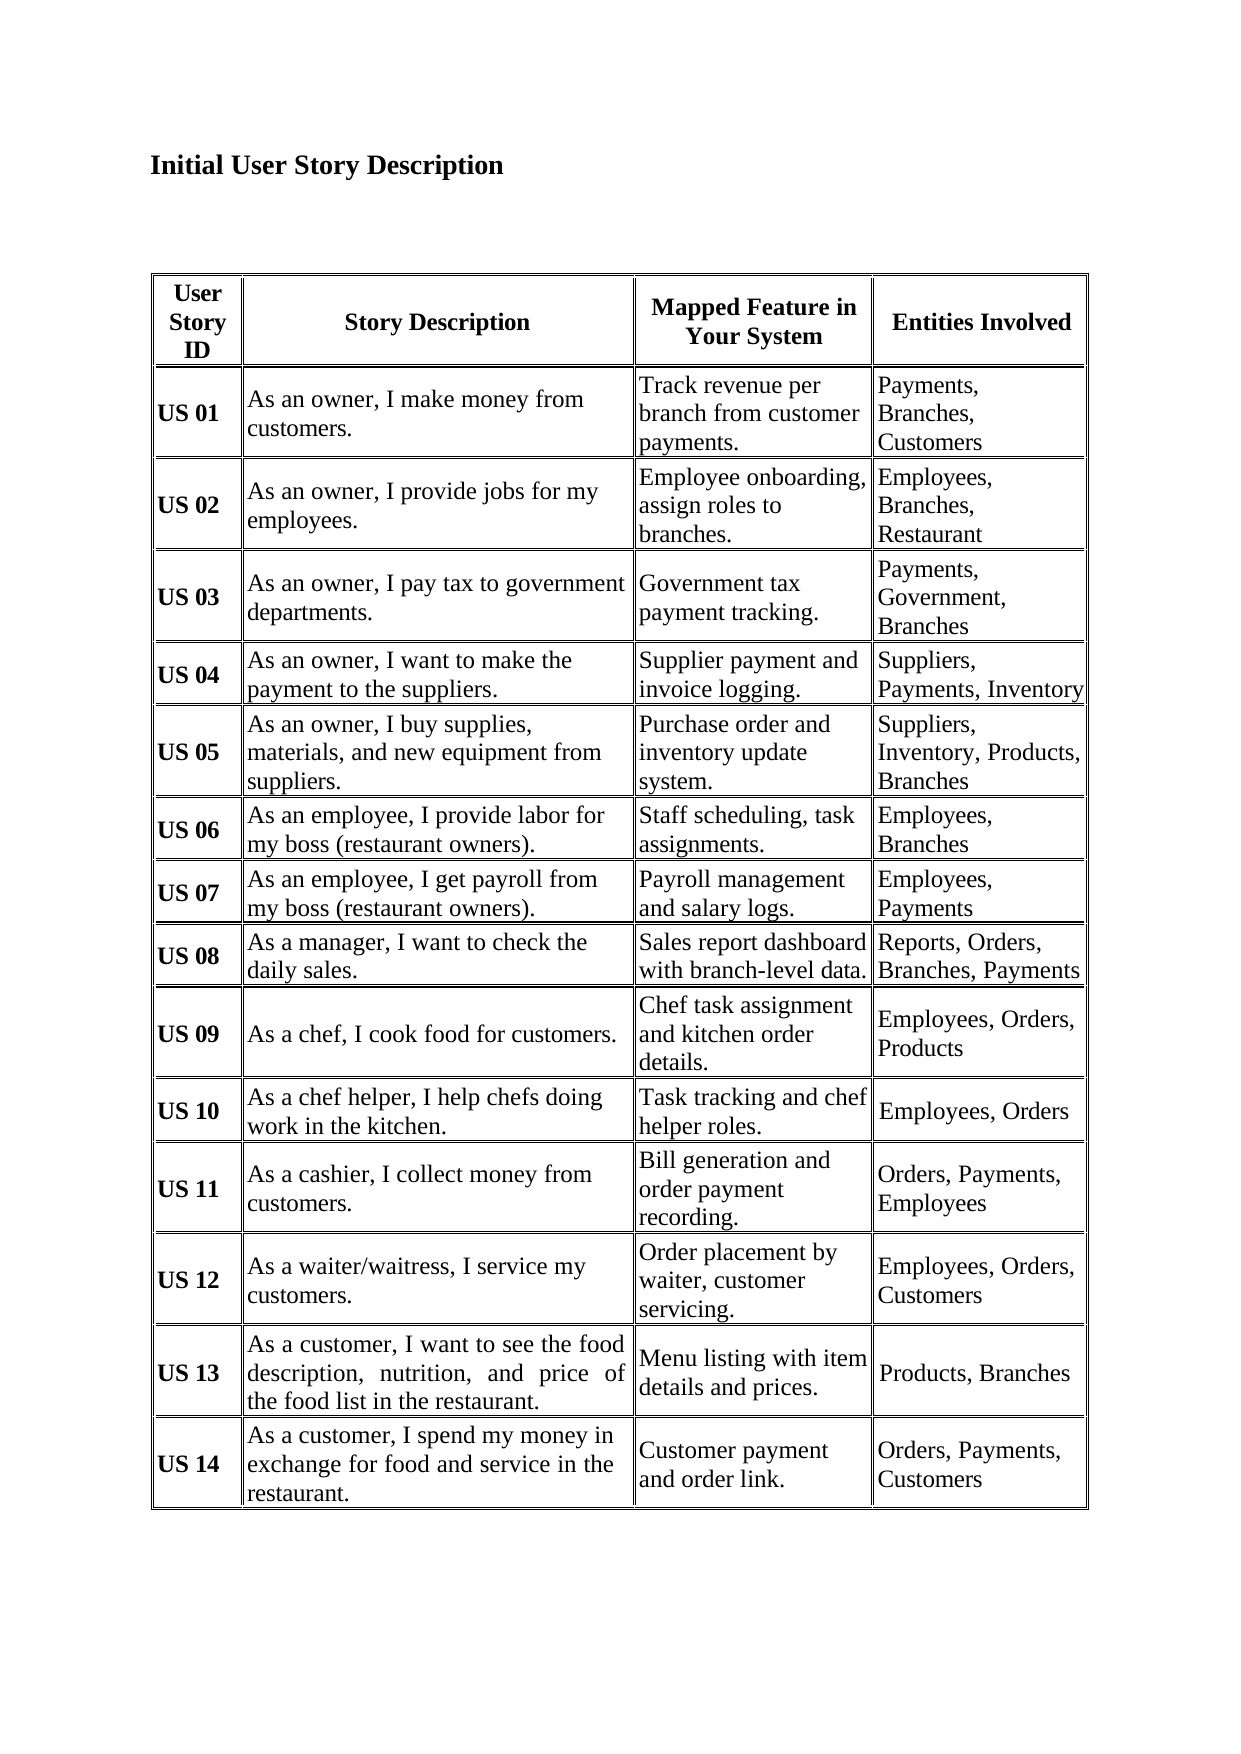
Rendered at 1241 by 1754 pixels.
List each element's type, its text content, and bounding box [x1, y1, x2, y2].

table_cell Orders, Payments, Customers [873, 1415, 1088, 1507]
table_cell US 09 [153, 984, 242, 1076]
table_cell Employees, Orders, Products [873, 984, 1088, 1076]
table_cell US 14 [153, 1415, 242, 1507]
table_cell Government tax payment tracking. [636, 551, 871, 640]
table_cell US 02 [153, 456, 242, 548]
table_cell US 07 [153, 858, 242, 921]
table_cell As an employee, I get payroll from my boss (restaurant owners). [244, 861, 633, 921]
table_cell US 06 [153, 795, 242, 858]
table_cell As a customer, I want to see the food description, nutrition, and price of the food list in the restaurant. [244, 1326, 633, 1415]
table_cell US 05 [153, 703, 242, 795]
table_cell Employees, Branches, Restaurant [873, 456, 1088, 548]
table_cell As an owner, I pay tax to government departments. [244, 551, 633, 640]
table_cell As a chef, I cook food for customers. [244, 988, 633, 1076]
table_cell Employees, Payments [873, 858, 1088, 921]
table_header Entities Involved [873, 276, 1086, 364]
table_cell As an employee, I provide labor for my boss (restaurant owners). [244, 798, 633, 858]
table_cell US 13 [153, 1323, 242, 1415]
table_cell US 10 [153, 1076, 242, 1139]
table_header Story Description [242, 276, 634, 364]
table_cell US 01 [153, 364, 242, 456]
table_cell US 03 [153, 548, 242, 640]
table_header User Story ID [154, 276, 242, 364]
table_cell Task tracking and chef helper roles. [636, 1079, 871, 1139]
table_cell As a chef helper, I help chefs doing work in the kitchen. [244, 1079, 633, 1139]
table_cell US 12 [153, 1231, 242, 1323]
table_cell Order placement by waiter, customer servicing. [636, 1234, 871, 1323]
table_cell As a waiter/waitress, I service my customers. [244, 1234, 633, 1323]
table_cell Orders, Payments, Employees [874, 1140, 1086, 1231]
table_cell Chef task assignment and kitchen order details. [636, 988, 871, 1076]
table_cell Customer payment and order link. [634, 1415, 873, 1507]
table_cell US 11 [154, 1140, 241, 1231]
table_cell Suppliers, Inventory, Products, Branches [873, 703, 1088, 795]
table_header Mapped Feature in Your System [634, 274, 873, 364]
table_cell Payments, Branches, Customers [873, 364, 1088, 456]
table_cell Sales report dashboard with branch-level data. [636, 925, 871, 984]
table_cell As an owner, I want to make the payment to the suppliers. [244, 643, 633, 703]
table_cell Payroll management and salary logs. [636, 861, 871, 921]
table_cell As an owner, I buy supplies, materials, and new equipment from suppliers. [244, 706, 633, 795]
table_cell Suppliers, Payments, Inventory [873, 640, 1088, 703]
text Initial User Story Description [150, 148, 1093, 181]
table_cell As an owner, I provide jobs for my employees. [244, 459, 633, 548]
table_cell Reports, Orders, Branches, Payments [874, 921, 1086, 984]
table_cell US 08 [154, 921, 241, 984]
table_cell Payments, Government, Branches [873, 548, 1088, 640]
table_cell Products, Branches [873, 1323, 1088, 1415]
table_cell US 04 [153, 640, 242, 703]
table_cell Employee onboarding, assign roles to branches. [636, 459, 871, 548]
table_cell Track revenue per branch from customer payments. [636, 368, 871, 456]
table_cell Supplier payment and invoice logging. [636, 643, 871, 703]
table_cell Bill generation and order payment recording. [636, 1143, 871, 1231]
table_cell As a manager, I want to check the daily sales. [244, 925, 633, 984]
table_cell Employees, Orders, Customers [873, 1231, 1088, 1323]
table_cell Purchase order and inventory update system. [636, 706, 871, 795]
table_cell Staff scheduling, task assignments. [636, 798, 871, 858]
table_cell Employees, Orders [873, 1076, 1088, 1139]
table_cell As a cashier, I collect money from customers. [244, 1143, 633, 1231]
table_cell As a customer, I spend my money in exchange for food and service in the restaurant. [242, 1418, 634, 1507]
table_cell Employees, Branches [873, 795, 1088, 858]
table_cell As an owner, I make money from customers. [244, 368, 633, 456]
table_cell Menu listing with item details and prices. [636, 1326, 871, 1415]
